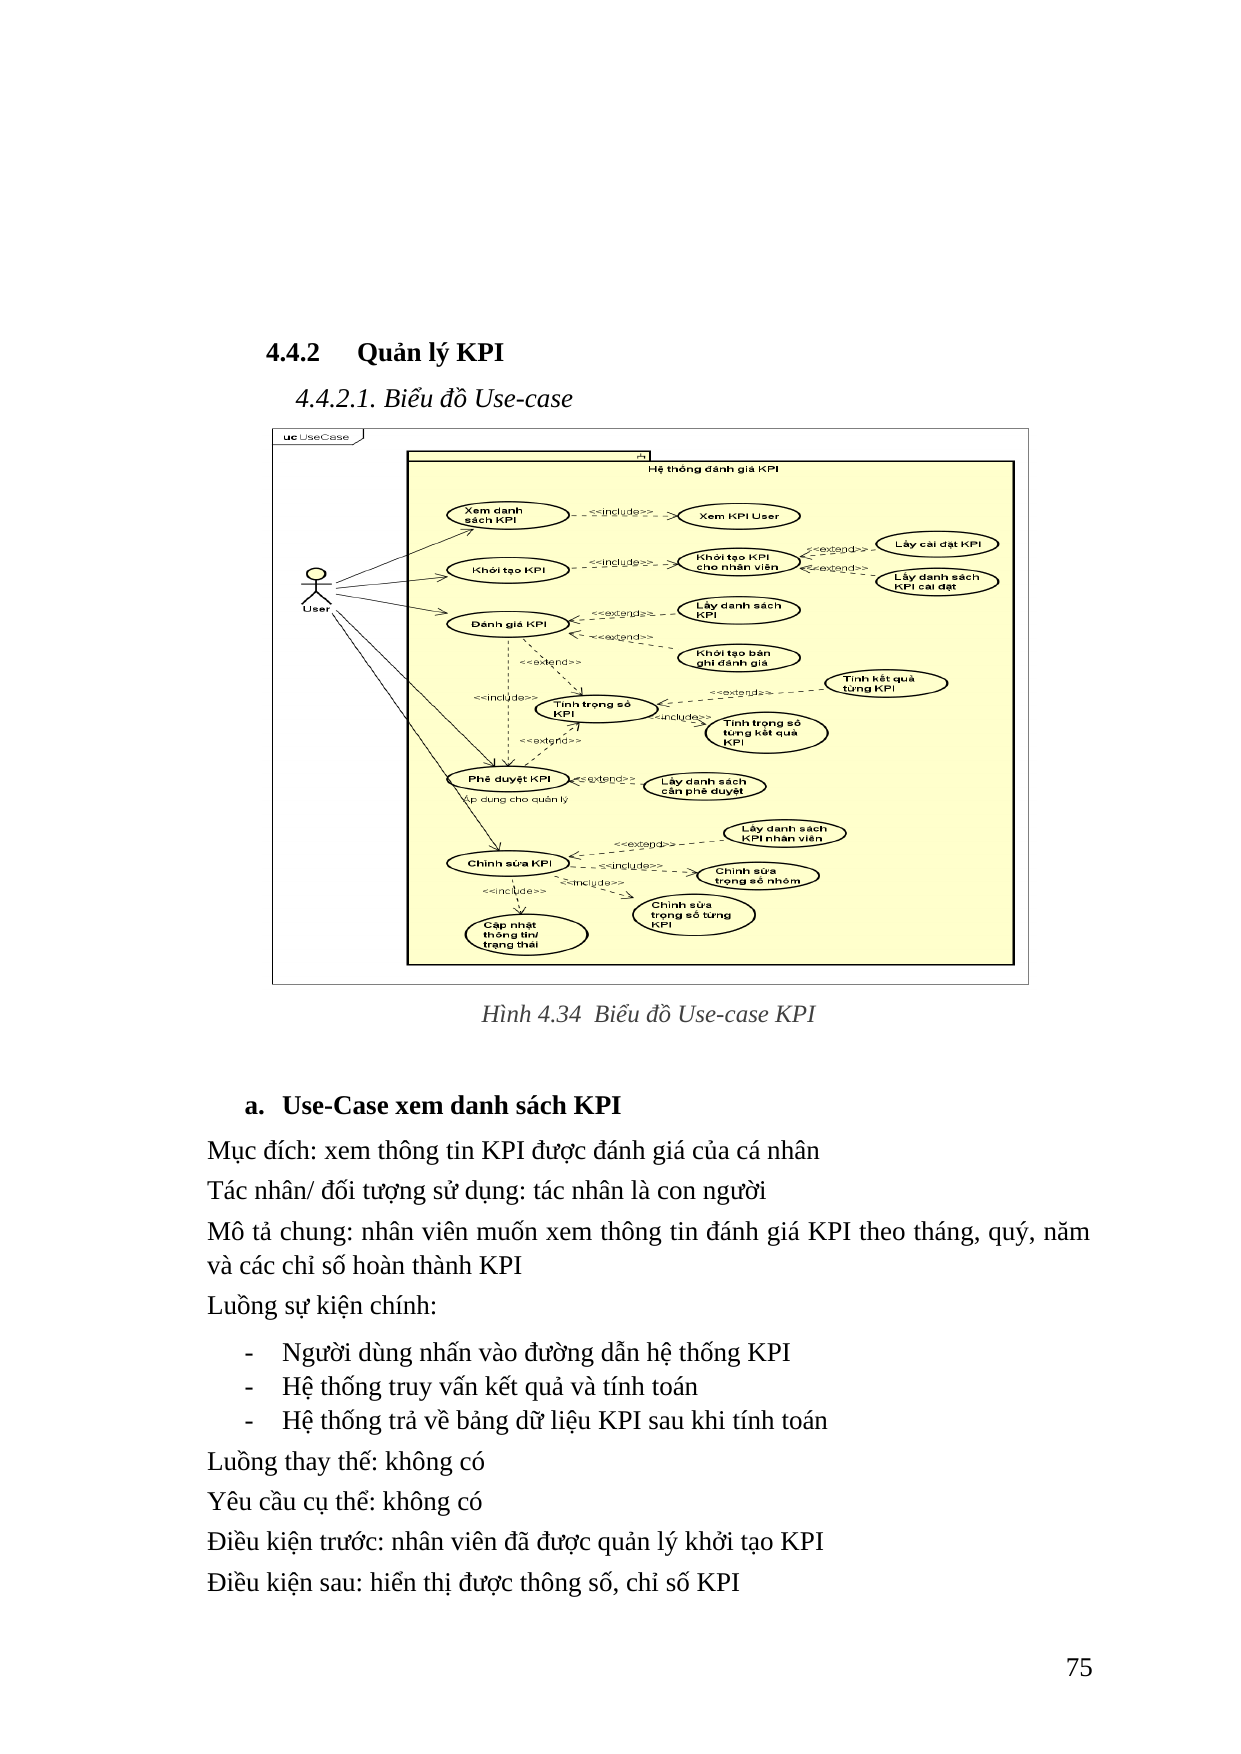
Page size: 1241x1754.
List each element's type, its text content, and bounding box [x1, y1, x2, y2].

list Người dùng nhấn vào đường dẫn hệ thống KPI [244, 1336, 1092, 1367]
subtitle Biểu đồ Use-case [207, 382, 1092, 413]
list Hệ thống truy vấn kết quả và tính toán [244, 1370, 1092, 1401]
text Tác nhân/ đối tượng sử dụng: tác nhân là con người [207, 1174, 1092, 1205]
picture [262, 422, 1038, 990]
text Yêu cầu cụ thể: không có [207, 1485, 1092, 1516]
text Điều kiện sau: hiển thị được thông số, chỉ số KPI [207, 1566, 1092, 1597]
subtitle Quản lý KPI [266, 336, 1092, 367]
text Luồng sự kiện chính: [207, 1289, 1092, 1320]
list Use-Case xem danh sách KPI [244, 1089, 1092, 1120]
text Luồng thay thế: không có [207, 1444, 1092, 1476]
list Hệ thống trả về bảng dữ liệu KPI sau khi tính toán [244, 1404, 1092, 1435]
text Điều kiện trước: nhân viên đã được quản lý khởi tạo KPI [207, 1525, 1092, 1557]
text Mô tả chung: nhân viên muốn xem thông tin đánh giá KPI theo tháng, quý, năm và các chỉ số hoàn thành KPI [207, 1214, 1092, 1280]
text Mục đích: xem thông tin KPI được đánh giá của cá nhân [207, 1134, 1092, 1165]
